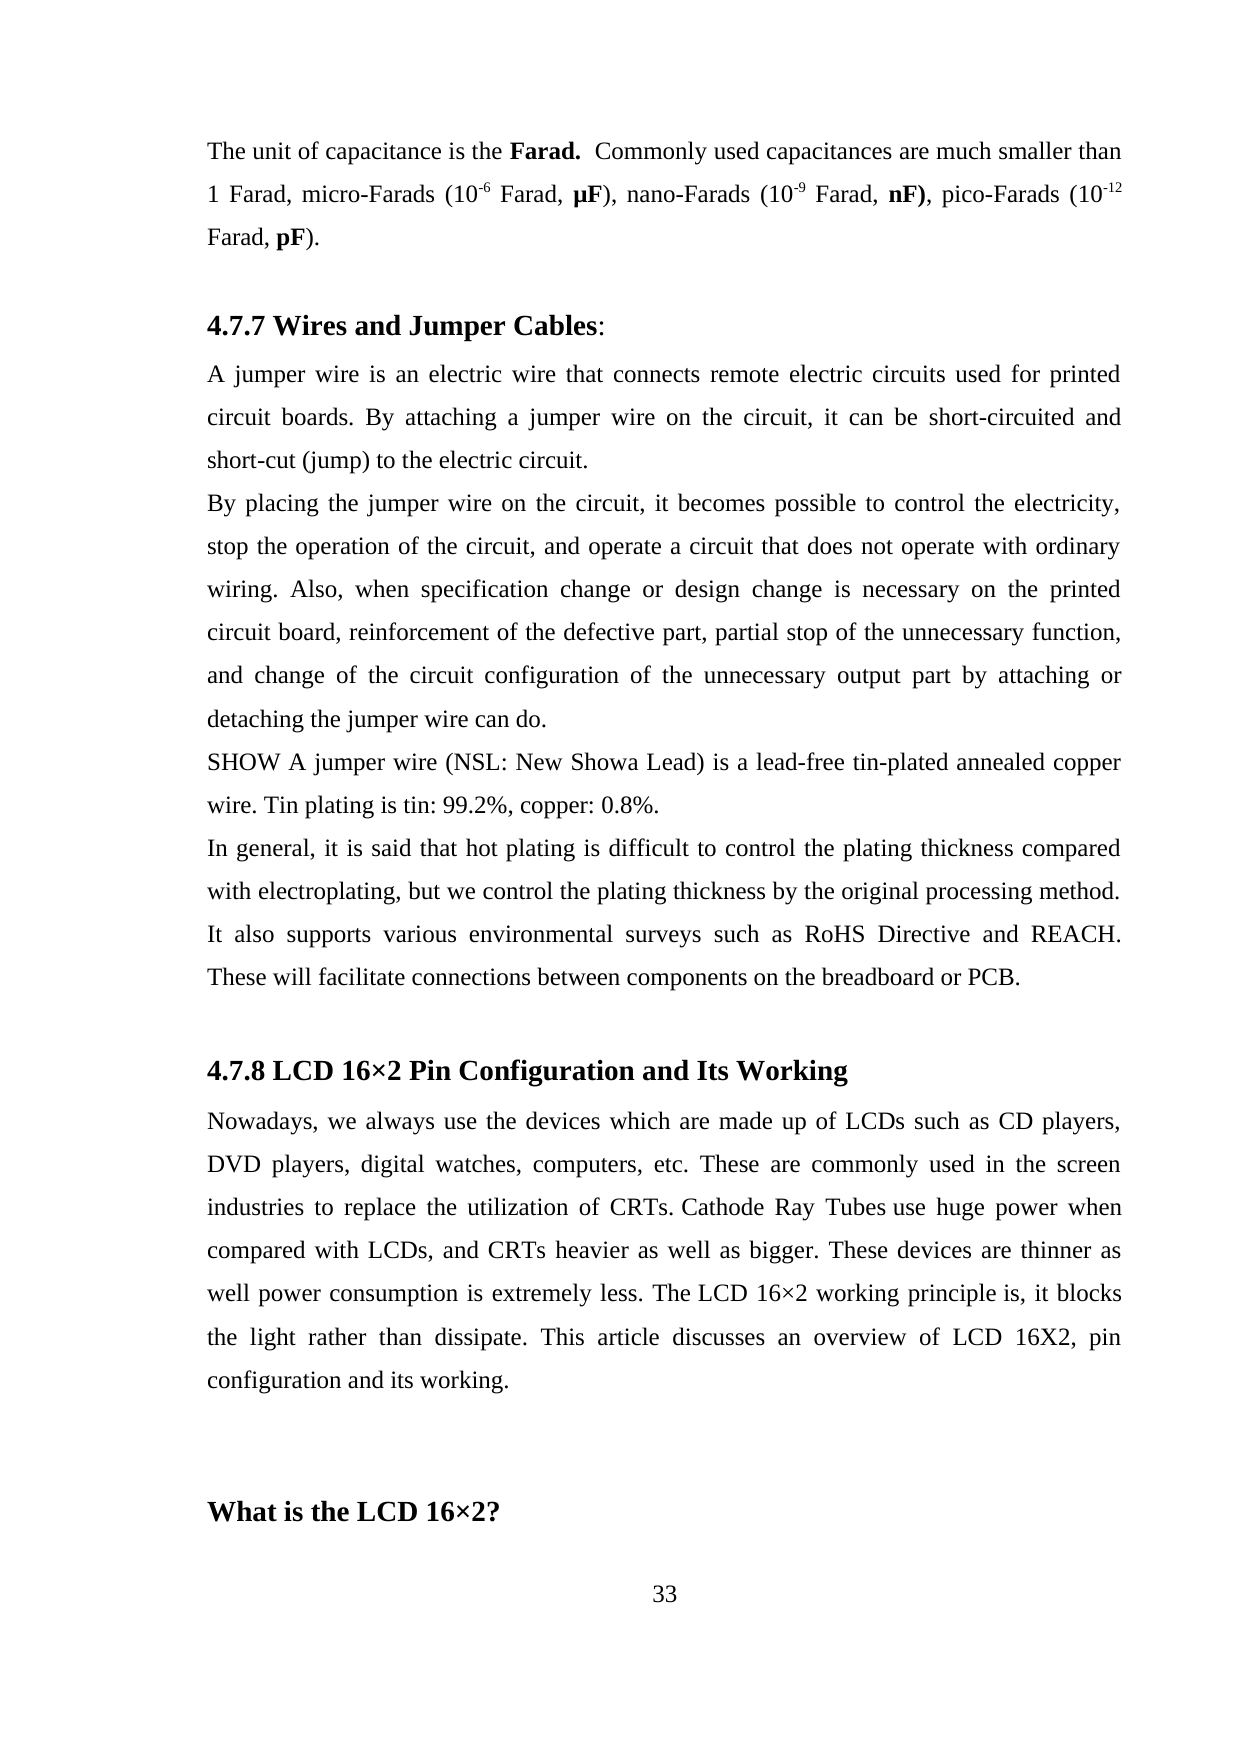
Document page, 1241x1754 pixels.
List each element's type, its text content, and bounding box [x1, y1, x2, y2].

text What is the LCD 16×2? [207, 1494, 1122, 1528]
text A jumper wire is an electric wire that connects remote electric circuits used for printed circuit boards. By attaching a jumper wire on the circuit, it can be short-circuited and short-cut (jump) to the electric circuit. [207, 359, 1122, 474]
text 4.7.8 LCD 16×2 Pin Configuration and Its Working [207, 1053, 1122, 1087]
text Nowadays, we always use the devices which are made up of LCDs such as CD players, DVD players, digital watches, computers, etc. These are commonly used in the screen industries to replace the utilization of CRTs. Cathode Ray Tubes use huge power when compared with LCDs, and CRTs heavier as well as bigger. These devices are thinner as well power consumption is extremely less. The LCD 16×2 working principle is, it blocks the light rather than dissipate. This article discusses an overview of LCD 16X2, pin configuration and its working. [207, 1106, 1122, 1393]
text 4.7.7 Wires and Jumper Cables: [207, 308, 1122, 342]
text In general, it is said that hot plating is difficult to control the plating thickness compared with electroplating, but we control the plating thickness by the original processing method. It also supports various environmental surveys such as RoHS Directive and REACH. These will facilitate connections between components on the breadboard or PCB. [207, 833, 1122, 991]
text SHOW A jumper wire (NSL: New Showa Lead) is a lead-free tin-plated annealed copper wire. Tin plating is tin: 99.2%, copper: 0.8%. [207, 747, 1122, 819]
text The unit of capacitance is the Farad. Commonly used capacitances are much smaller than 1 Farad, micro-Farads (10-6 Farad, μF), nano-Farads (10-9 Farad, nF), pico-Farads (10-12 Farad, pF). [207, 136, 1122, 251]
text By placing the jumper wire on the circuit, it becomes possible to control the electricity, stop the operation of the circuit, and operate a circuit that does not operate with ordinary wiring. Also, when specification change or design change is necessary on the printed circuit board, reinforcement of the defective part, partial stop of the unnecessary function, and change of the circuit configuration of the unnecessary output part by attaching or detaching the jumper wire can do. [207, 488, 1122, 732]
